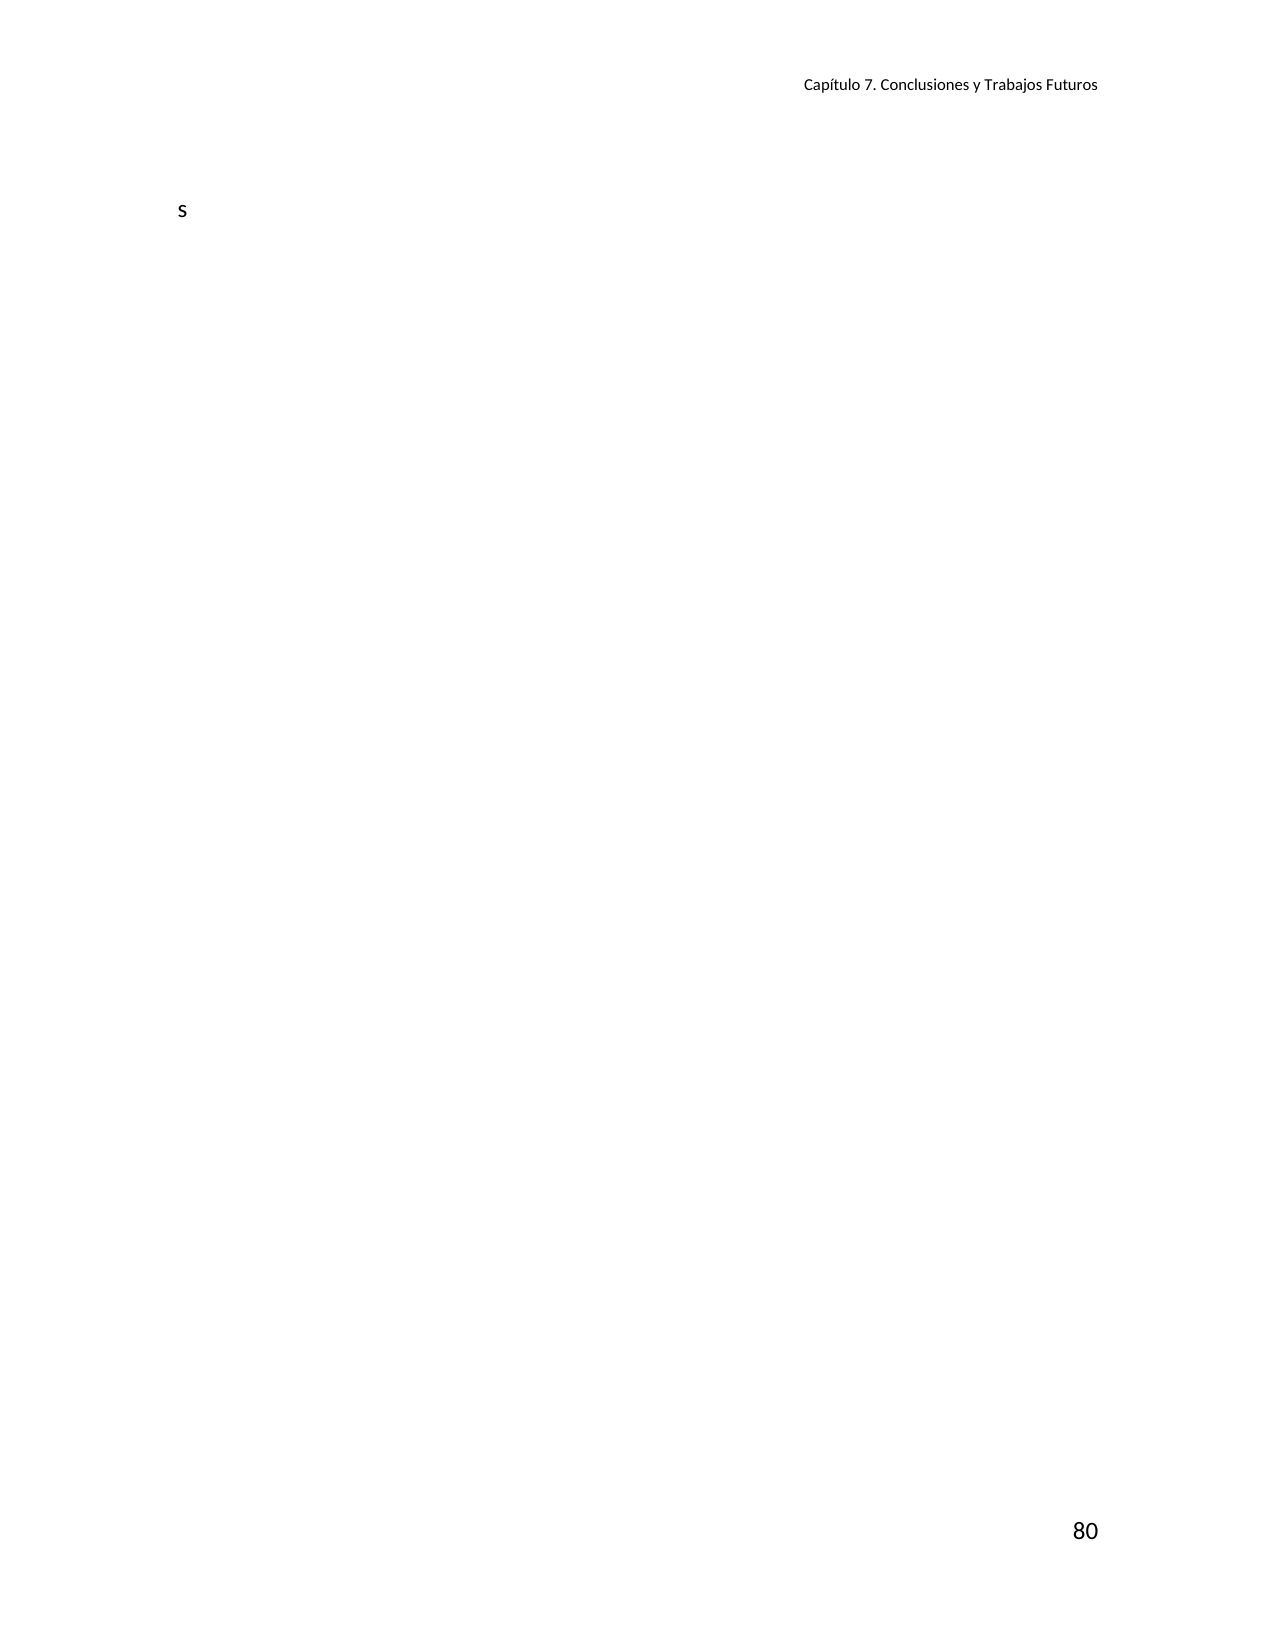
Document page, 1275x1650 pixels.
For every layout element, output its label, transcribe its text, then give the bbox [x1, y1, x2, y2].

text s [177, 193, 1098, 223]
